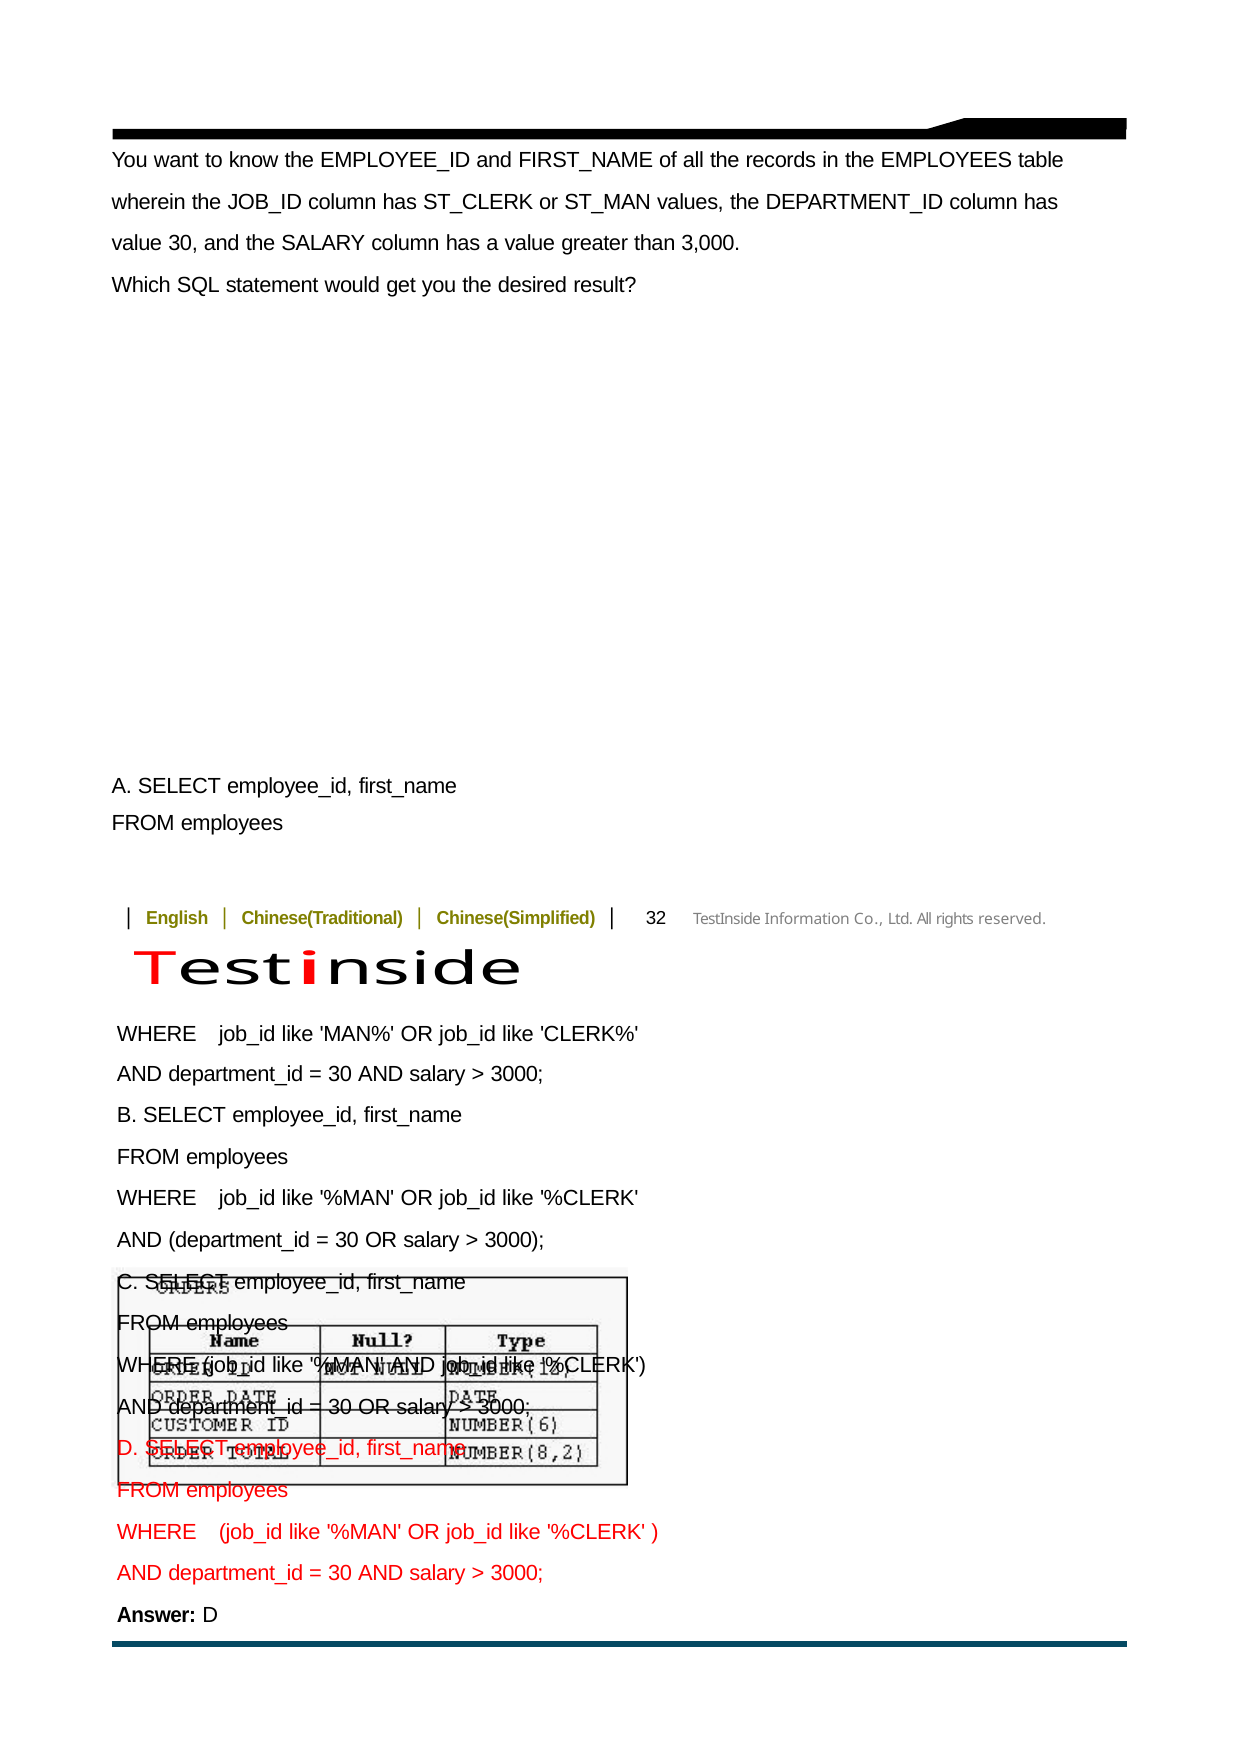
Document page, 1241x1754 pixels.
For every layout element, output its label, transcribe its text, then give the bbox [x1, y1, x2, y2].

picture [110, 1266, 117, 1492]
text | English | Chinese(Traditional) | Chinese(Simplified) | ­ 32 ­ TestInside Information Co., Ltd. All rights reserved. [111, 889, 1172, 934]
text FROM employees [117, 1464, 1172, 1506]
text AND department_id = 30 OR salary > 3000; [117, 1381, 1172, 1422]
text AND department_id = 30 AND salary > 3000; [117, 1048, 1172, 1089]
text FROM employees [117, 1298, 1172, 1339]
text A. SELECT employee_id, first_name [111, 777, 1172, 797]
text FROM employees [117, 1131, 1172, 1173]
text FROM employees [111, 797, 1172, 839]
text Test inside [117, 951, 1172, 992]
text D. SELECT employee_id, first_name [117, 1422, 1172, 1464]
text value 30, and the SALARY column has a value greater than 3,000. [111, 217, 1172, 259]
text C. SELECT employee_id, first_name [117, 1256, 1172, 1298]
text WHERE job_id like 'MAN%' OR job_id like 'CLERK%' [117, 1017, 1172, 1048]
text WHERE (job_id like '%MAN' AND job_id like '%CLERK') [117, 1339, 1172, 1381]
text B. SELECT employee_id, first_name [117, 1089, 1172, 1131]
text Answer: D [117, 1589, 1172, 1631]
text You want to know the EMPLOYEE_ID and FIRST_NAME of all the records in the EMPLOYEES table [111, 134, 1172, 176]
text Which SQL statement would get you the desired result? [111, 259, 1172, 300]
text AND (department_id = 30 OR salary > 3000); [117, 1214, 1172, 1256]
text wherein the JOB_ID column has ST_CLERK or ST_MAN values, the DEPARTMENT_ID column has [111, 176, 1172, 217]
text WHERE job_id like '%MAN' OR job_id like '%CLERK' [117, 1173, 1172, 1214]
text WHERE (job_id like '%MAN' OR job_id like '%CLERK' ) [117, 1506, 1172, 1547]
text AND department_id = 30 AND salary > 3000; [117, 1547, 1172, 1589]
